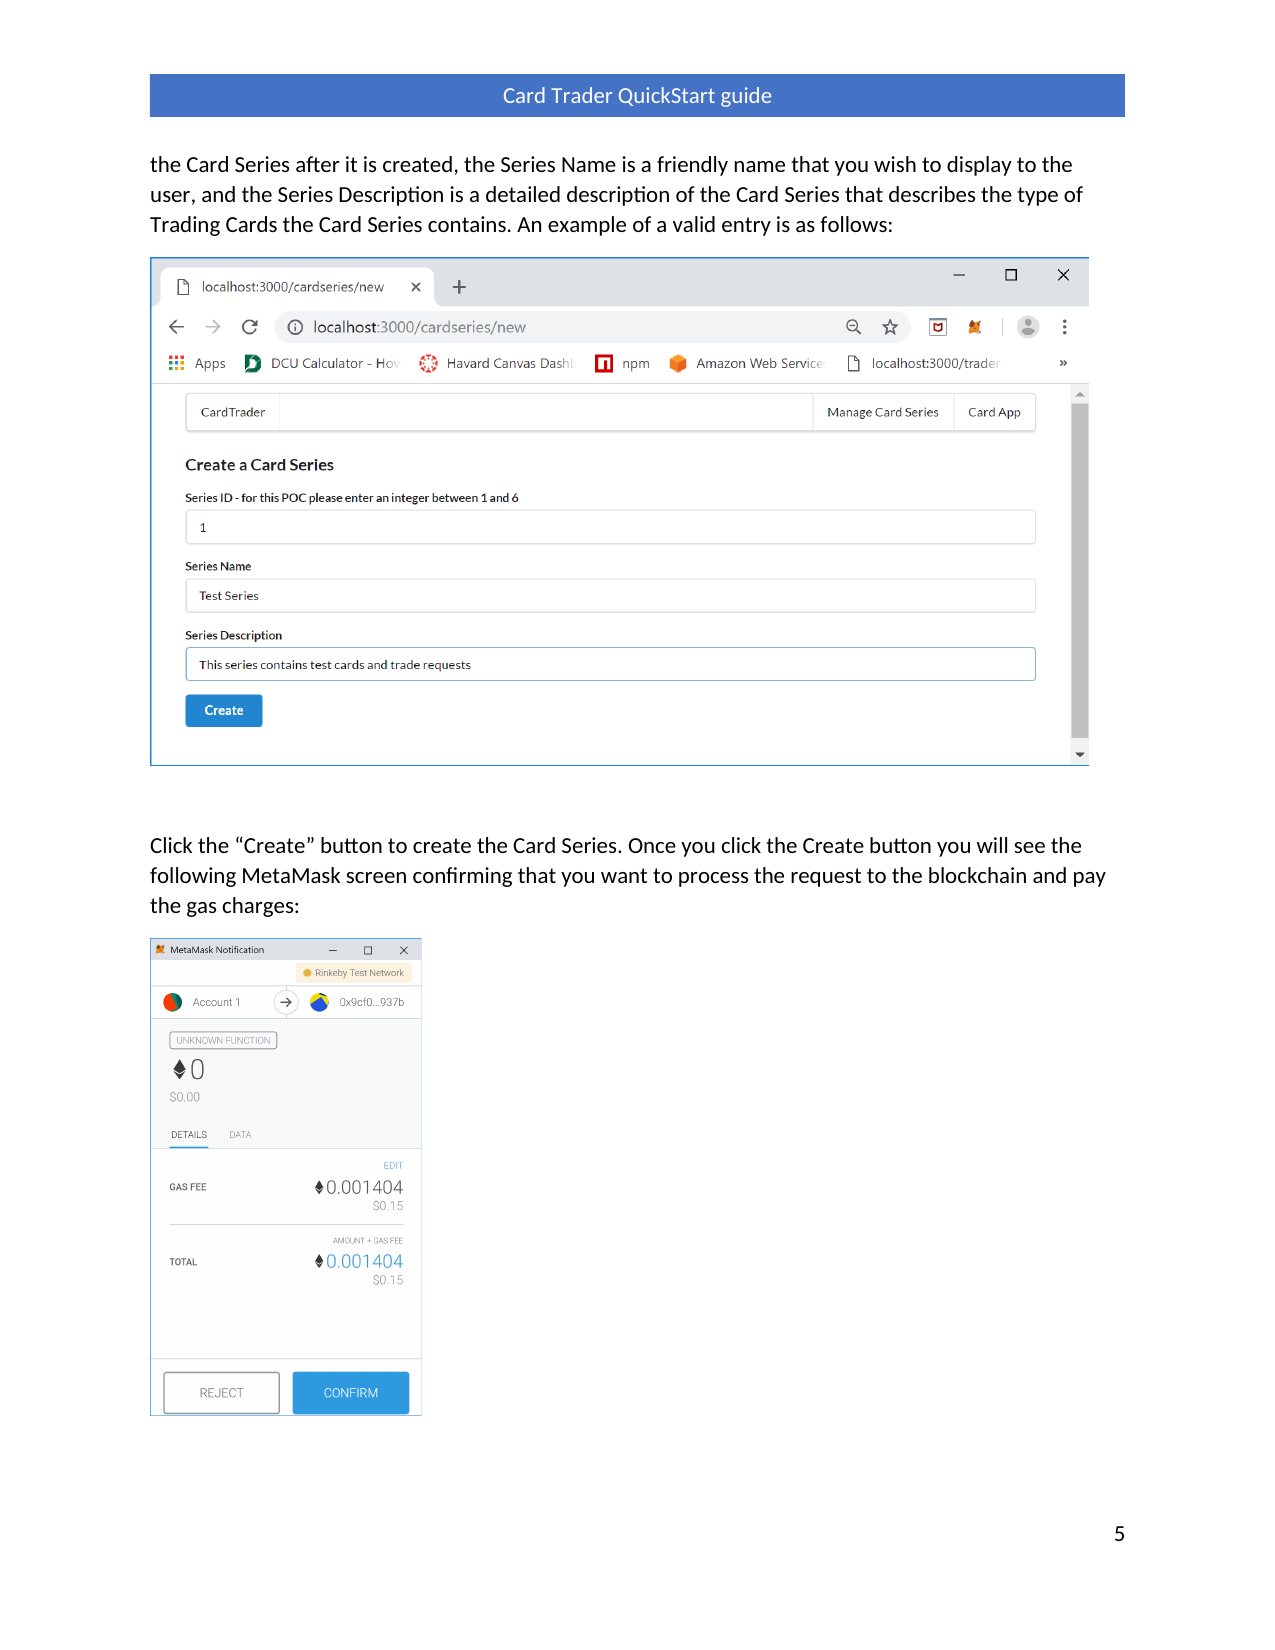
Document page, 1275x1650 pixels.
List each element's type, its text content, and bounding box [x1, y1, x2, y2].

picture [150, 257, 1089, 766]
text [150, 150, 1125, 238]
text Click the “Create” button to create the Card Series. Once you click the Create button you will see the following MetaMask screen confirming that you want to process the request to the blockchain and pay the gas charges: [150, 831, 1125, 919]
picture [150, 938, 422, 1416]
